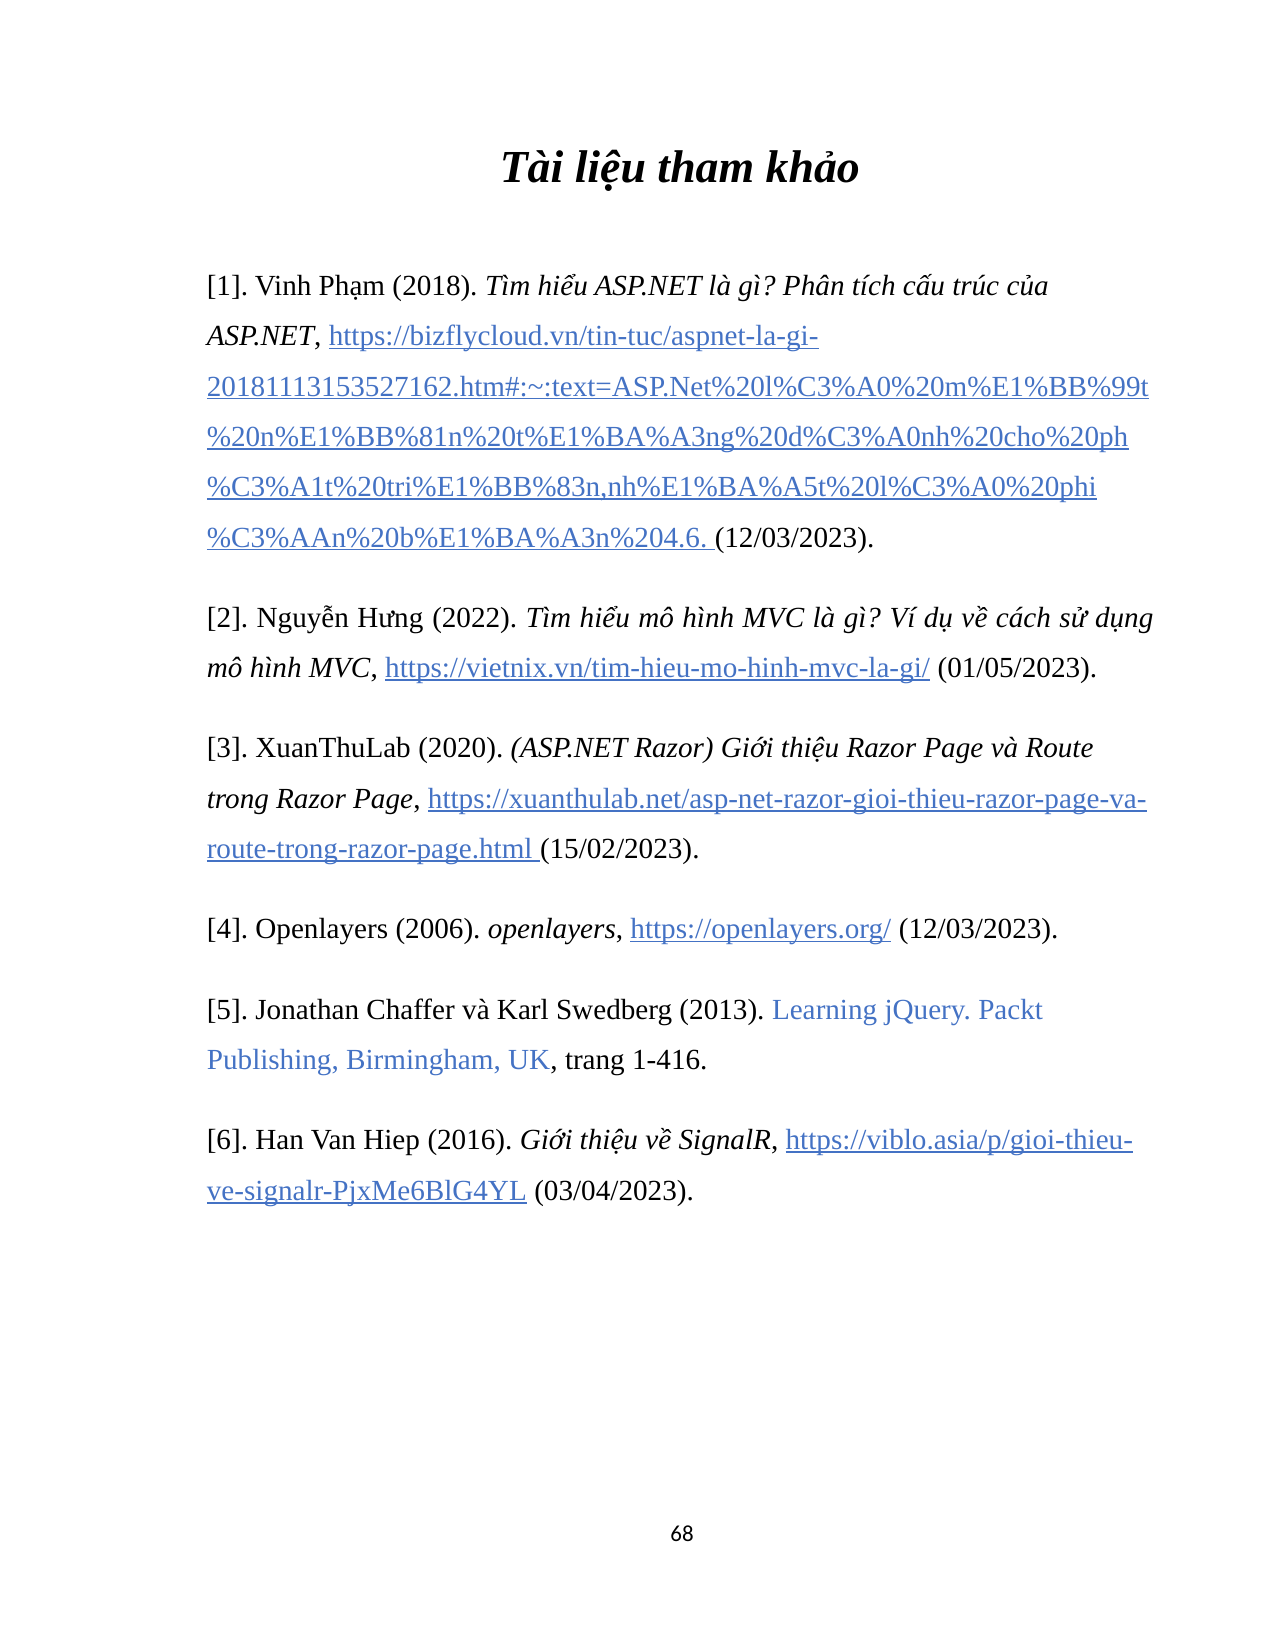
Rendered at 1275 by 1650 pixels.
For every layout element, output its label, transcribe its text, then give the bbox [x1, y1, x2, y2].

text [5]. Jonathan Chaffer và Karl Swedberg (2013). Learning jQuery. Packt Publishing, Birmingham, UK, trang 1-416. [207, 992, 1157, 1076]
subtitle Tài liệu tham khảo [207, 140, 1157, 192]
text [3]. XuanThuLab (2020). (ASP.NET Razor) Giới thiệu Razor Page và Route trong Razor Page, https://xuanthulab.net/asp-net-razor-gioi-thieu-razor-page-va-route-trong-razor-page.html (15/02/2023). [207, 731, 1157, 865]
text [6]. Han Van Hiep (2016). Giới thiệu về SignalR, https://viblo.asia/p/gioi-thieu-ve-signalr-PjxMe6BlG4YL (03/04/2023). [207, 1122, 1157, 1206]
text [1]. Vinh Phạm (2018). Tìm hiểu ASP.NET là gì? Phân tích cấu trúc của ASP.NET, https://bizflycloud.vn/tin-tuc/aspnet-la-gi-20181113153527162.htm#:~:text=ASP.Net%20l%C3%A0%20m%E1%BB%99t%20n%E1%BB%81n%20t%E1%BA%A3ng%20d%C3%A0nh%20cho%20ph%C3%A1t%20tri%E1%BB%83n,nh%E1%BA%A5t%20l%C3%A0%20phi%C3%AAn%20b%E1%BA%A3n%204.6. (12/03/2023). [207, 268, 1157, 553]
text [2]. Nguyễn Hưng (2022). Tìm hiểu mô hình MVC là gì? Ví dụ về cách sử dụng mô hình MVC, https://vietnix.vn/tim-hieu-mo-hinh-mvc-la-gi/ (01/05/2023). [207, 600, 1157, 684]
text [4]. Openlayers (2006). openlayers, https://openlayers.org/ (12/03/2023). [207, 912, 1157, 945]
